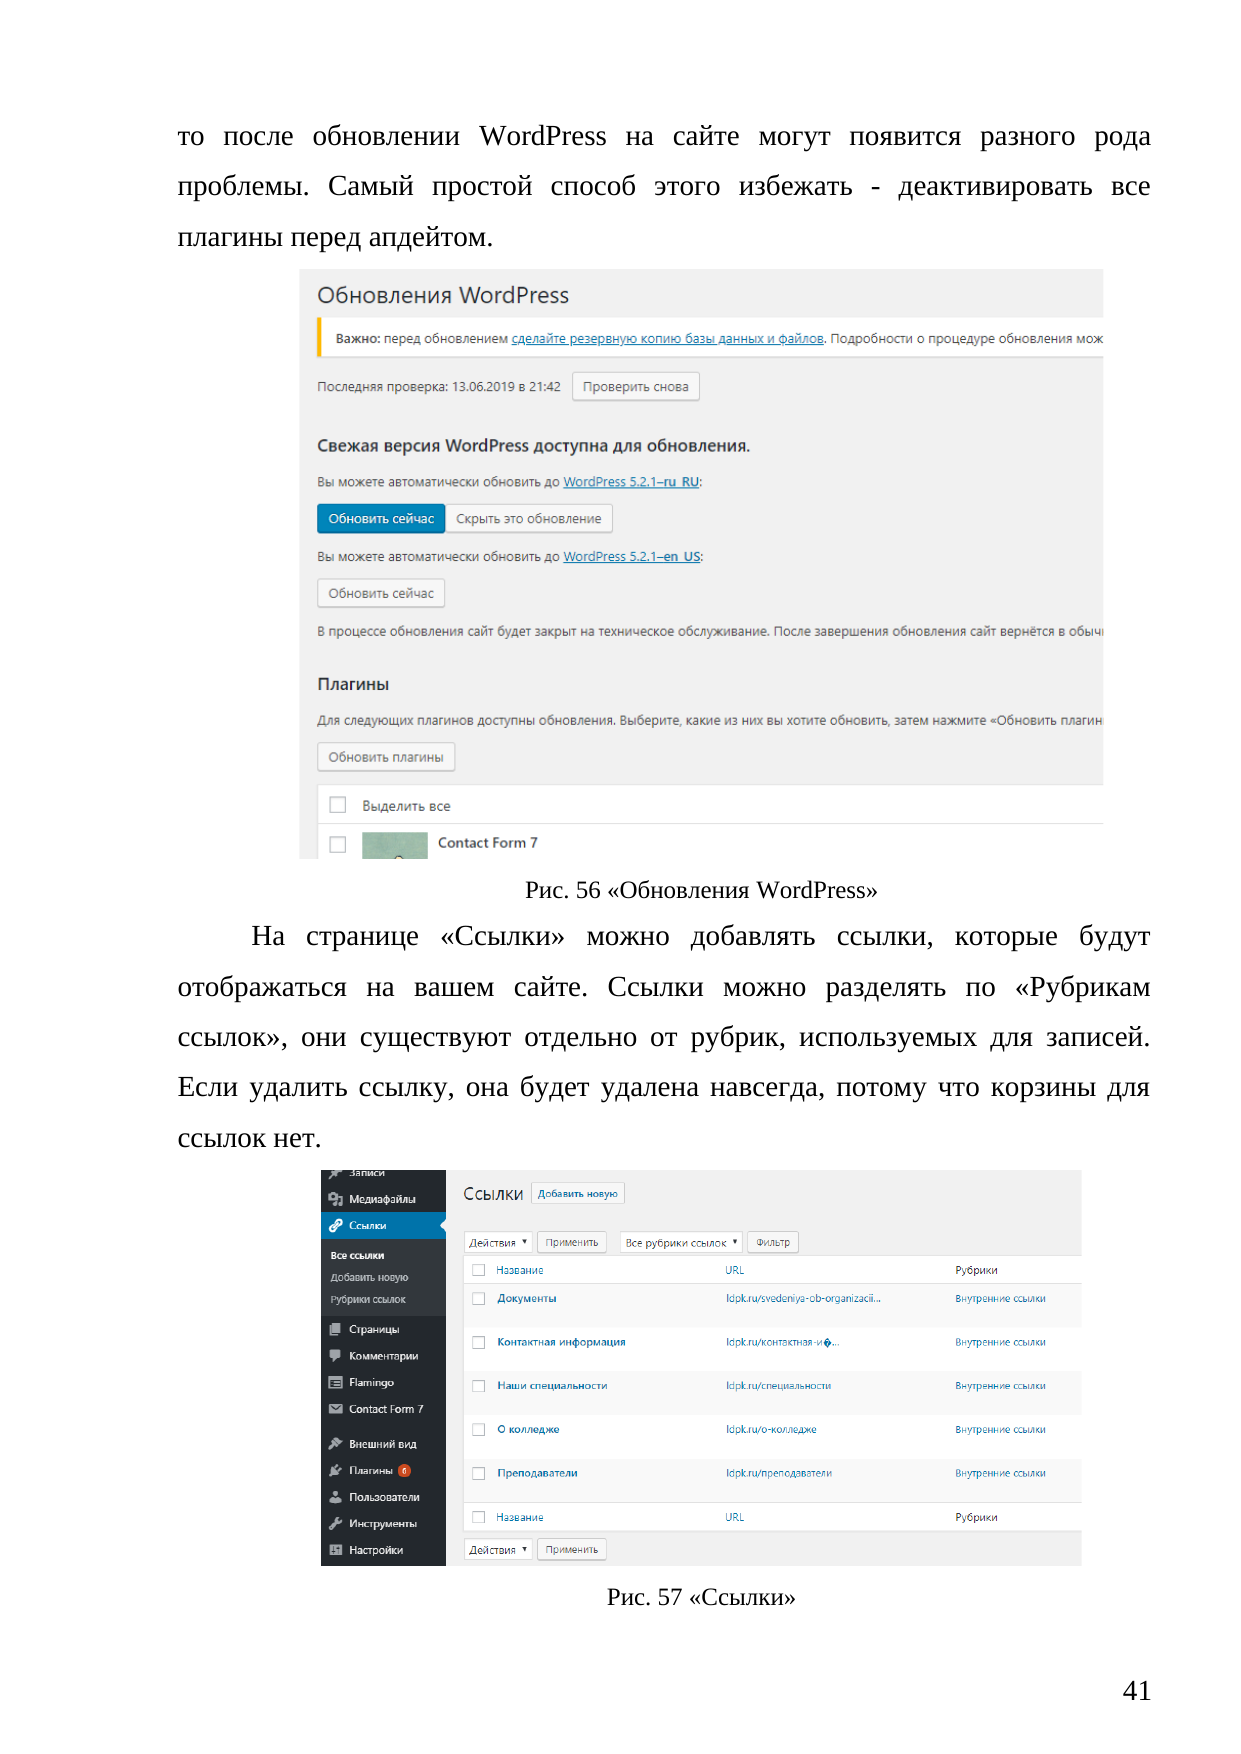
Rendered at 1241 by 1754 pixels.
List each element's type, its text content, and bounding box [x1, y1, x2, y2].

picture [321, 1170, 1082, 1566]
text На странице «Ссылки» можно добавлять ссылки, которые будут отображаться на вашем сайте. Ссылки можно разделять по «Рубрикам ссылок», они существуют отдельно от рубрик, используемых для записей. Если удалить ссылку, она будет удалена навсегда, потому что корзины для ссылок нет. [177, 918, 1152, 1153]
picture [330, 1219, 342, 1232]
picture [299, 269, 1104, 859]
text Рис. 56 «Обновления WordPress» [177, 875, 1152, 904]
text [177, 118, 1152, 252]
text Рис. 57 «Ссылки» [177, 1582, 1152, 1611]
